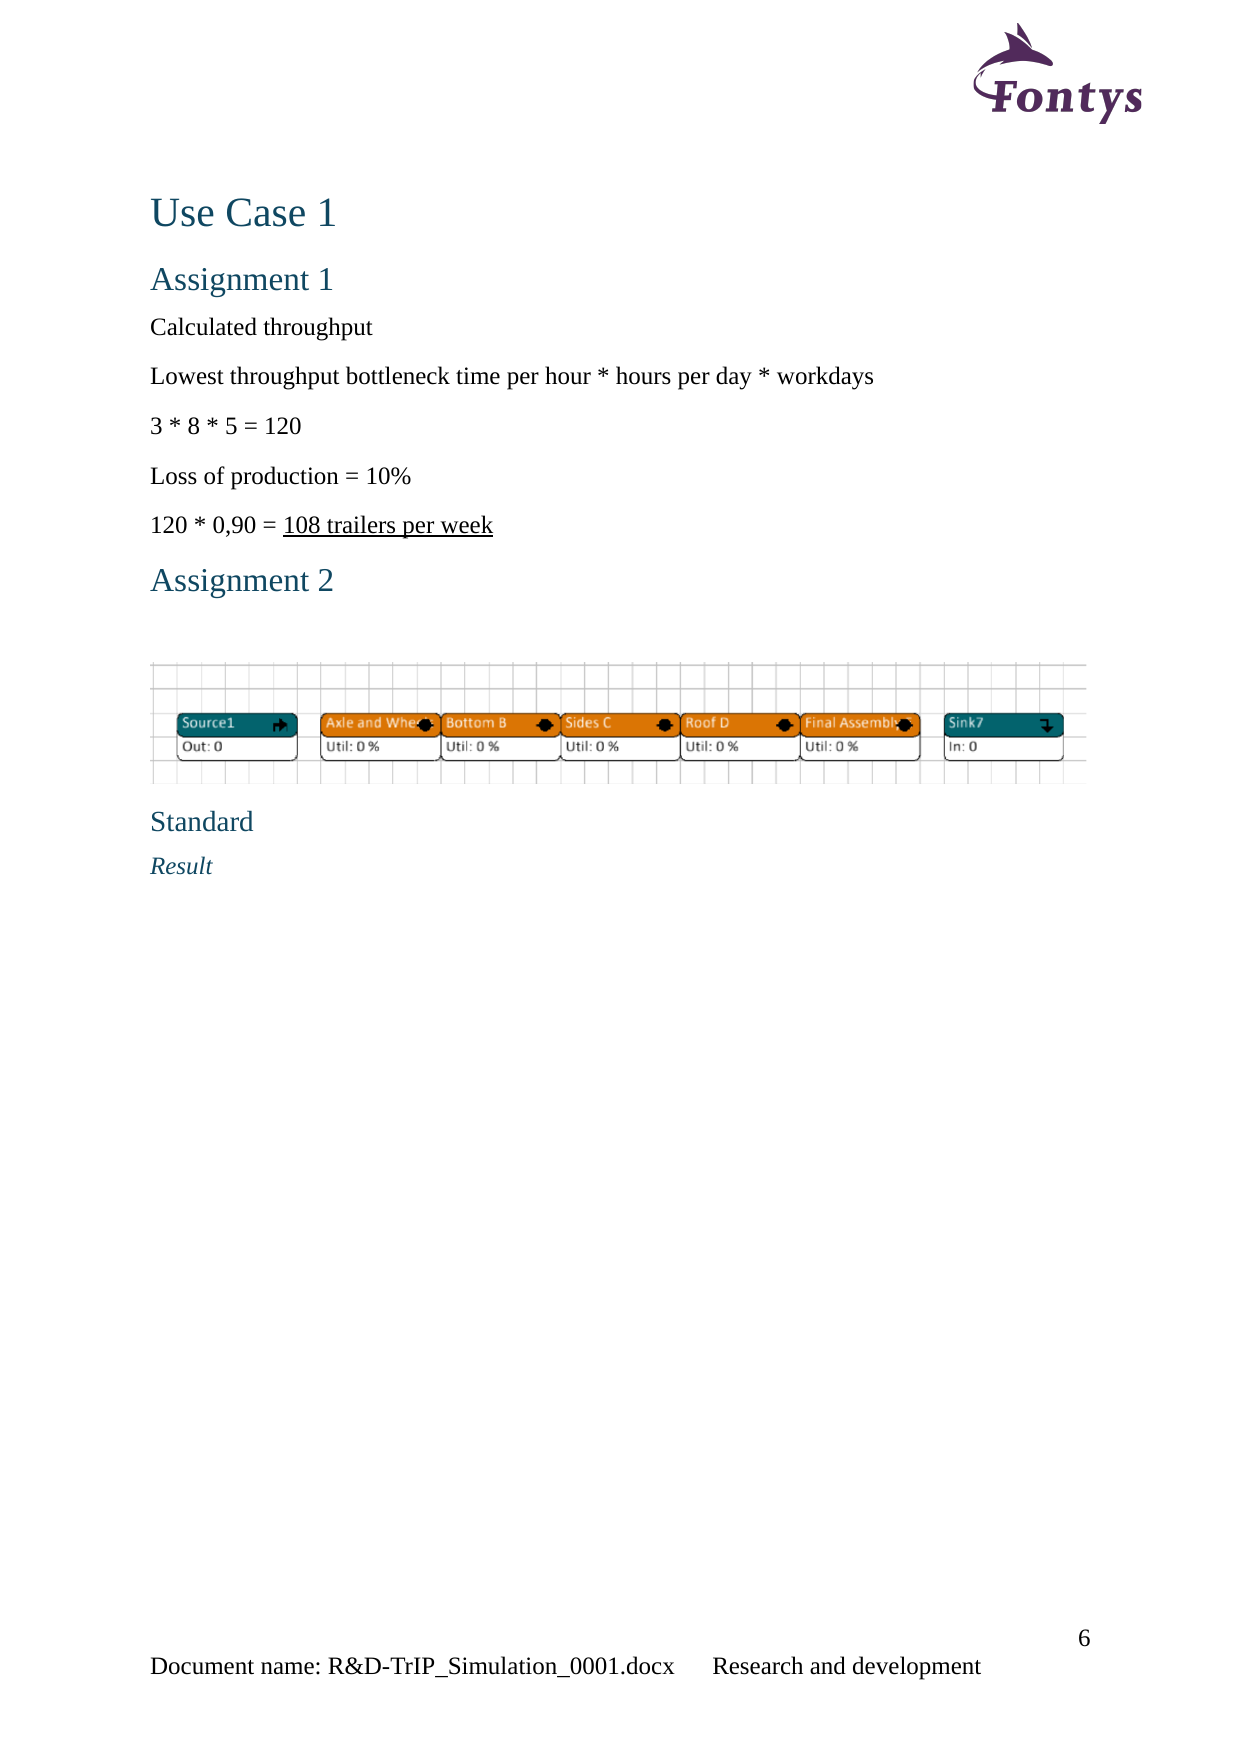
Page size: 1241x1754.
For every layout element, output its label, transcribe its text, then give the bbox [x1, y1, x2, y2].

subtitle Standard [150, 804, 1090, 838]
subtitle Assignment 2 [150, 560, 1090, 598]
text Calculated throughput [150, 312, 1090, 340]
subtitle Use Case 1 [150, 187, 1090, 235]
text 3 * 8 * 5 = 120 [150, 411, 1090, 440]
text Loss of production = 10% [150, 461, 1090, 489]
text Lowest throughput bottleneck time per hour * hours per day * workdays [150, 361, 1090, 390]
subtitle Result [150, 851, 1090, 880]
picture [150, 662, 1087, 784]
text 120 * 0,90 = 108 trailers per week [150, 510, 1090, 539]
picture [973, 23, 1142, 124]
subtitle Assignment 1 [150, 259, 1090, 298]
